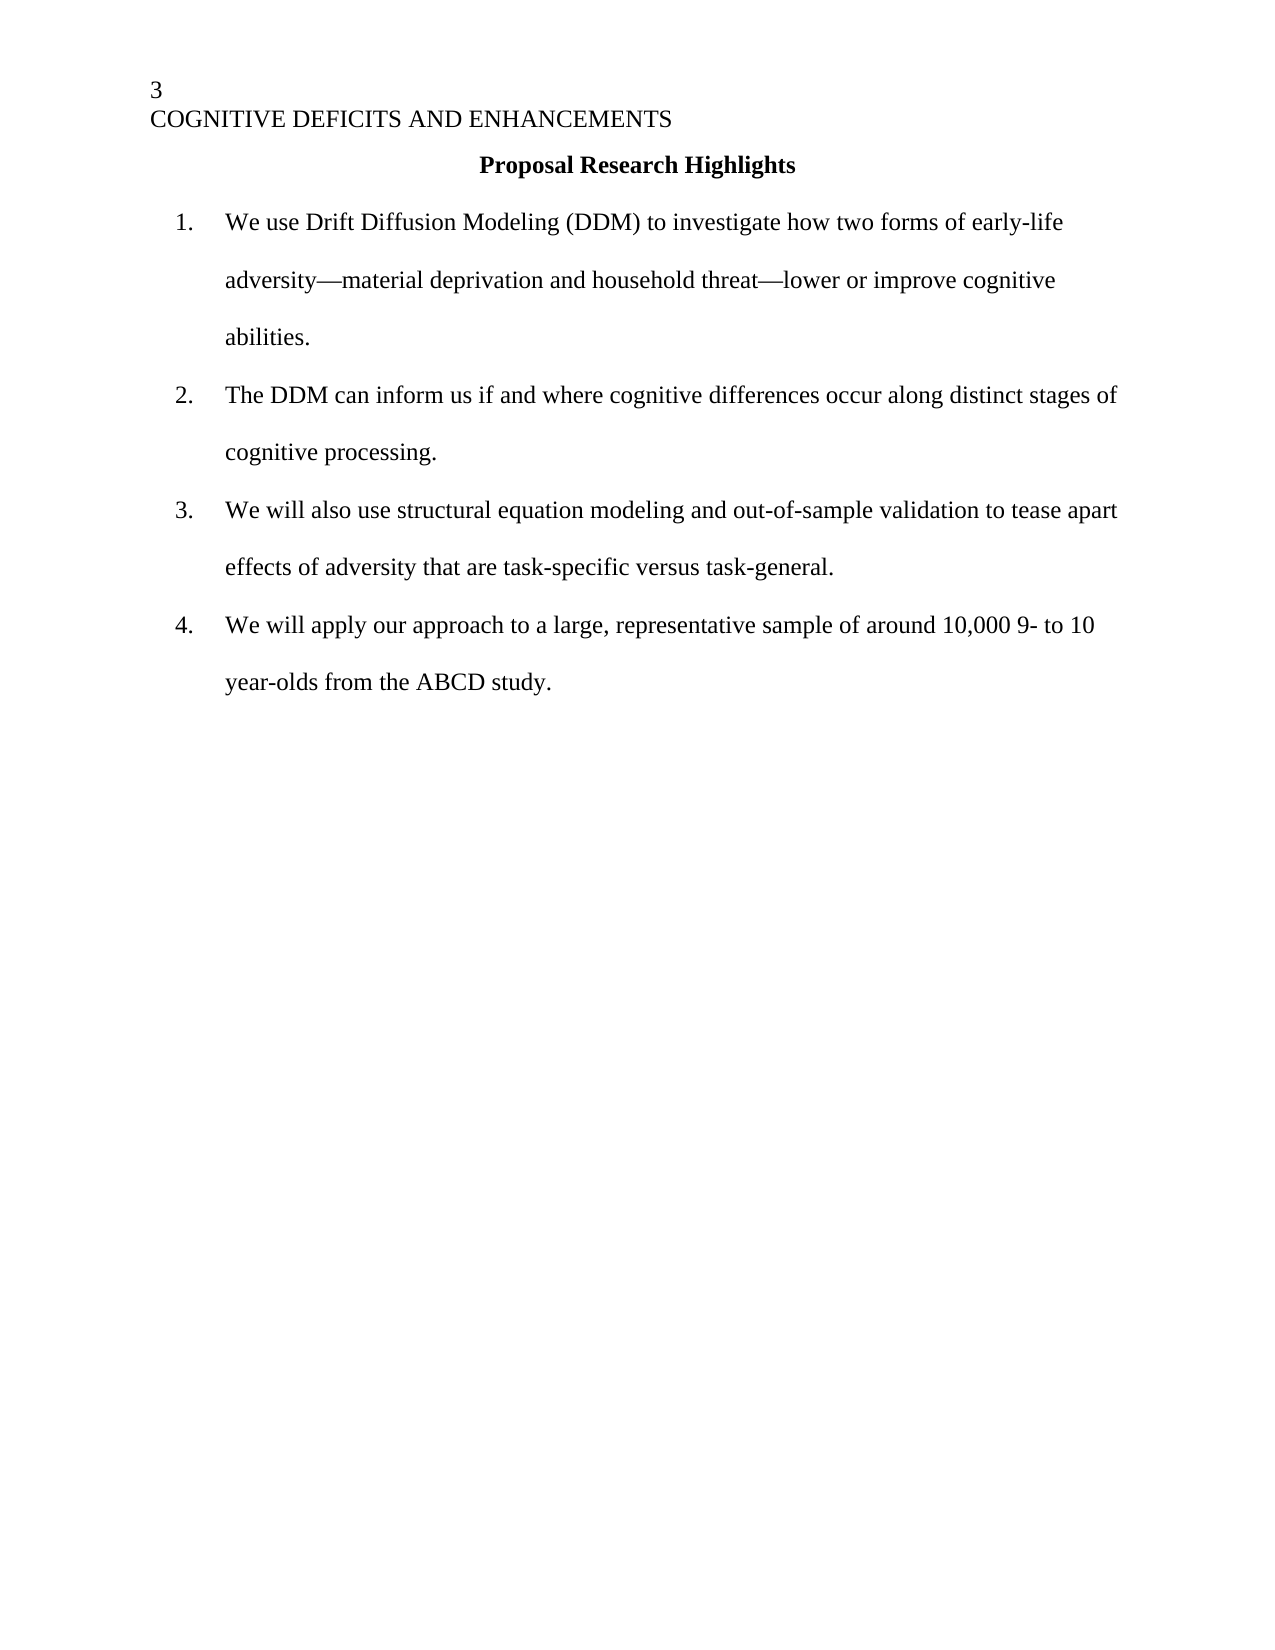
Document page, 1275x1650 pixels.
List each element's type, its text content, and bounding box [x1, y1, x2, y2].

list We will apply our approach to a large, representative sample of around 10,000 9- to 10 year-olds from the ABCD study. [175, 610, 1125, 696]
list We use Drift Diffusion Modeling (DDM) to investigate how two forms of early-life adversity—material deprivation and household threat—lower or improve cognitive abilities. [175, 207, 1125, 351]
list We will also use structural equation modeling and out-of-sample validation to tease apart effects of adversity that are task-specific versus task-general. [175, 495, 1125, 581]
list The DDM can inform us if and where cognitive differences occur along distinct stages of cognitive processing. [175, 380, 1125, 466]
subtitle Proposal Research Highlights [150, 150, 1125, 179]
